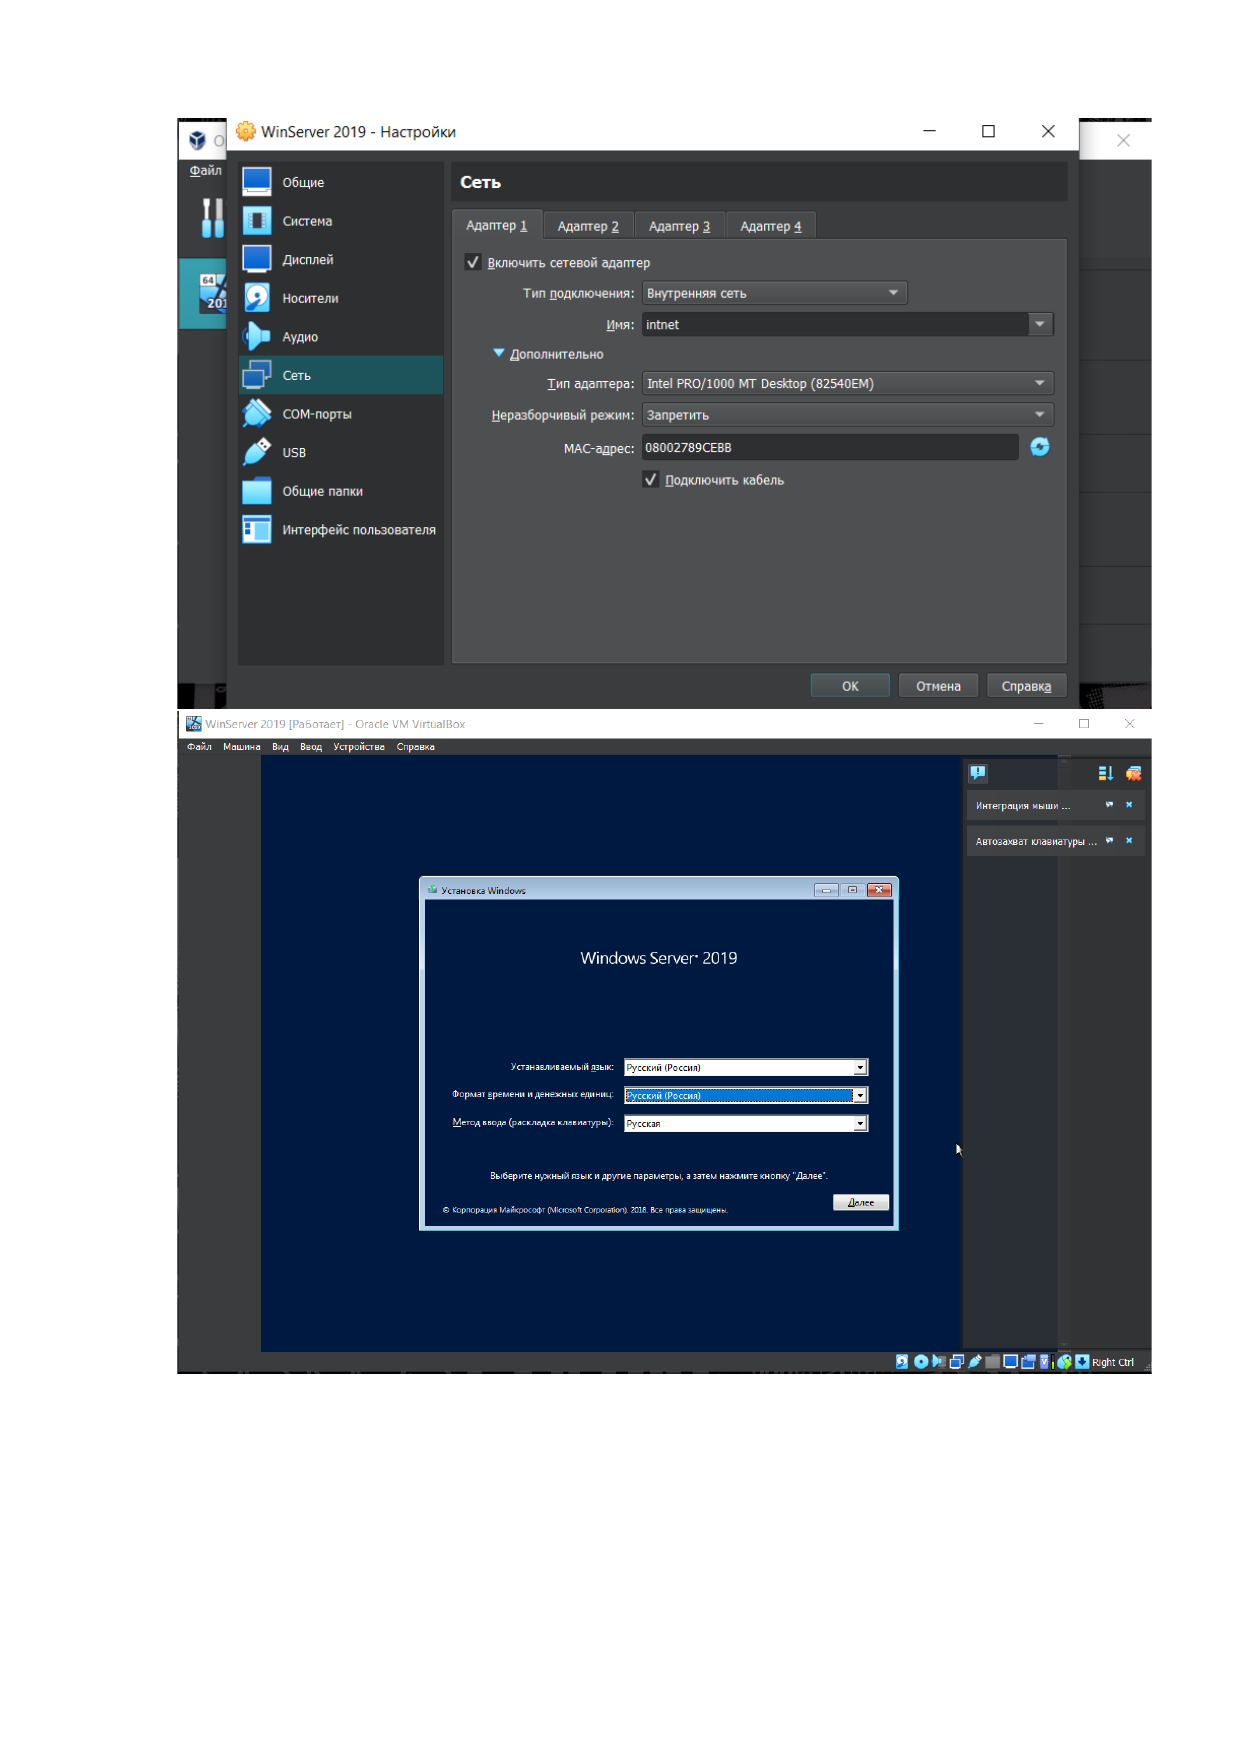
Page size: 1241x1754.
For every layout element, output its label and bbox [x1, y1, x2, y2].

picture [177, 711, 1152, 1374]
picture [177, 118, 1152, 709]
